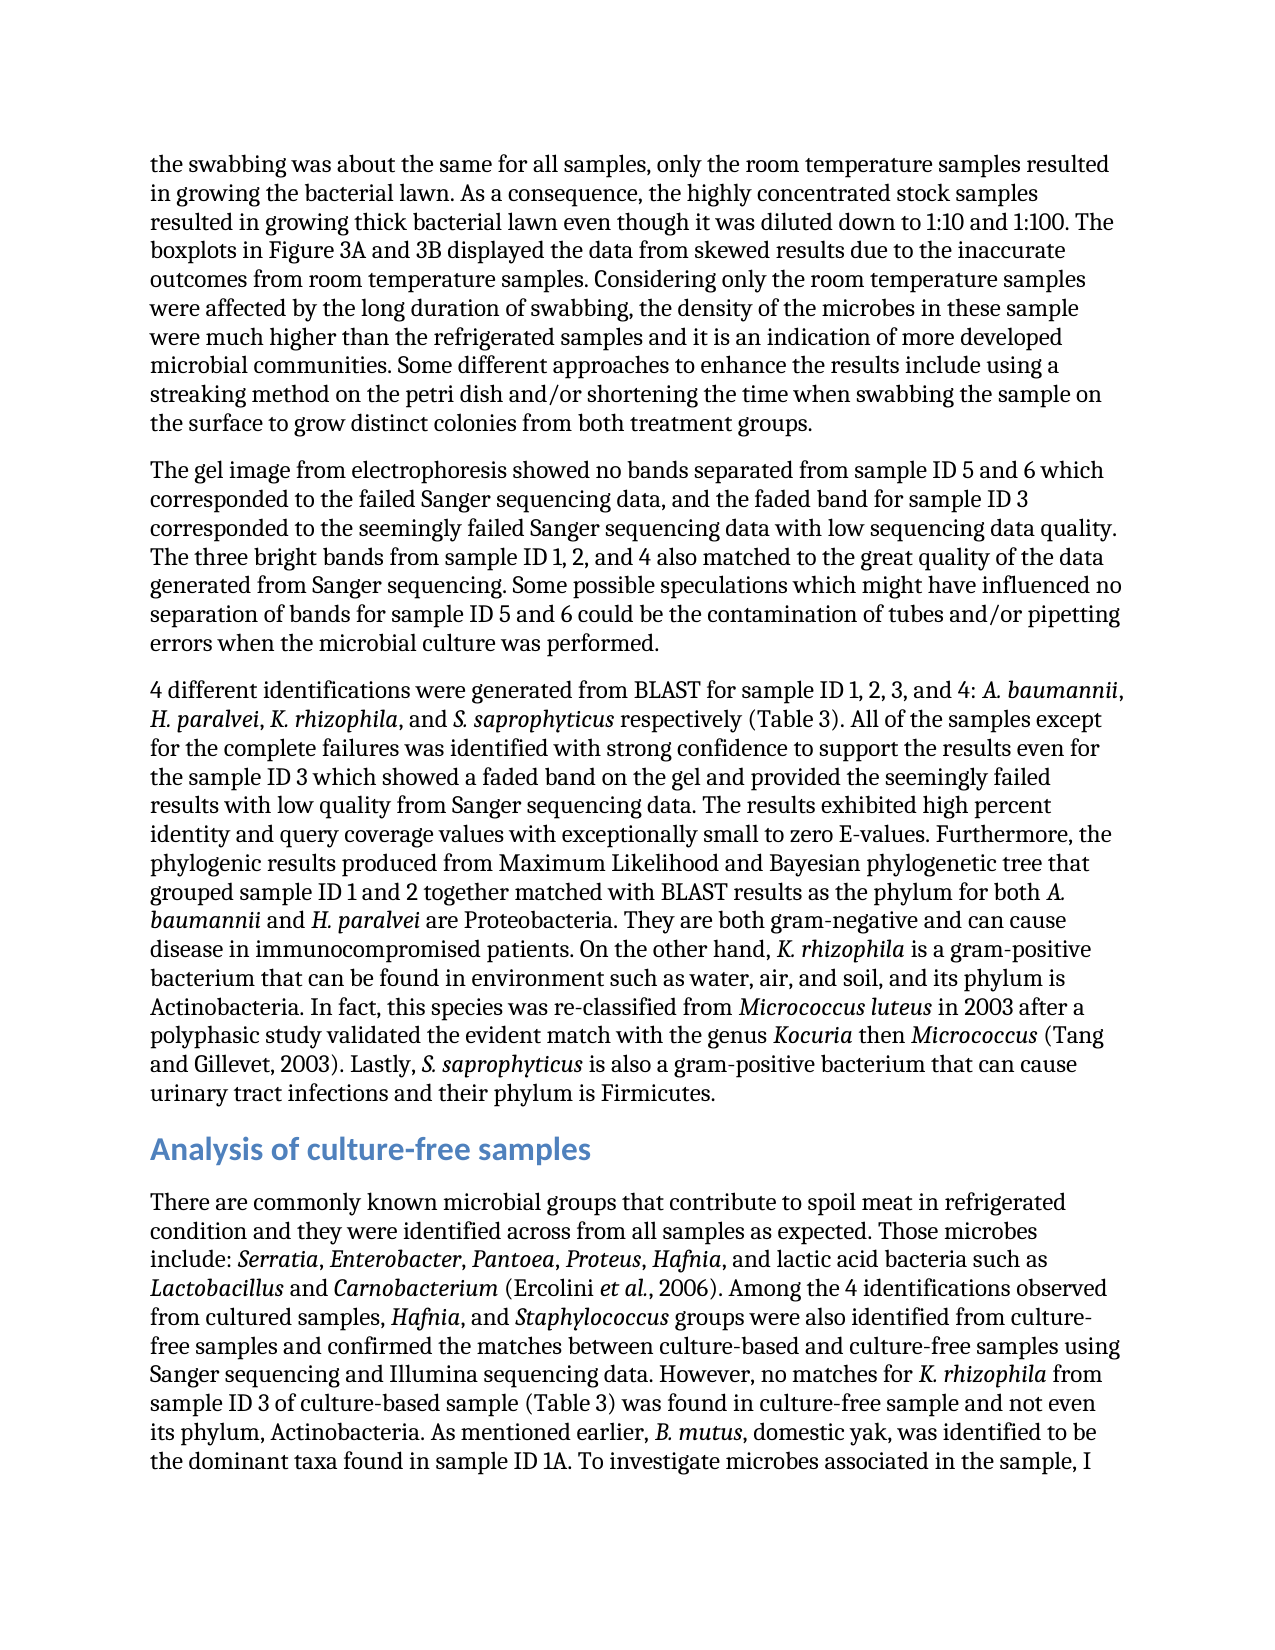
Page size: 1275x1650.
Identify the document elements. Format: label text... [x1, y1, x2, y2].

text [150, 150, 1125, 437]
text 4 different identifications were generated from BLAST for sample ID 1, 2, 3, and 4: A. baumannii, H. paralvei, K. rhizophila, and S. saprophyticus respectively (Table 3). All of the samples except for the complete failures was identified with strong confidence to support the results even for the sample ID 3 which showed a faded band on the gel and provided the seemingly failed results with low quality from Sanger sequencing data. The results exhibited high percent identity and query coverage values with exceptionally small to zero E-values. Furthermore, the phylogenic results produced from Maximum Likelihood and Bayesian phylogenetic tree that grouped sample ID 1 and 2 together matched with BLAST results as the phylum for both A. baumannii and H. paralvei are Proteobacteria. They are both gram-negative and can cause disease in immunocompromised patients. On the other hand, K. rhizophila is a gram-positive bacterium that can be found in environment such as water, air, and soil, and its phylum is Actinobacteria. In fact, this species was re-classified from Micrococcus luteus in 2003 after a polyphasic study validated the evident match with the genus Kocuria then Micrococcus (Tang and Gillevet, 2003). Lastly, S. saprophyticus is also a gram-positive bacterium that can cause urinary tract infections and their phylum is Firmicutes. [150, 676, 1125, 1107]
subtitle Analysis of culture-free samples [150, 1128, 1125, 1169]
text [150, 1188, 1125, 1475]
text The gel image from electrophoresis showed no bands separated from sample ID 5 and 6 which corresponded to the failed Sanger sequencing data, and the faded band for sample ID 3 corresponded to the seemingly failed Sanger sequencing data with low sequencing data quality. The three bright bands from sample ID 1, 2, and 4 also matched to the great quality of the data generated from Sanger sequencing. Some possible speculations which might have influenced no separation of bands for sample ID 5 and 6 could be the contamination of tubes and/or pipetting errors when the microbial culture was performed. [150, 456, 1125, 657]
